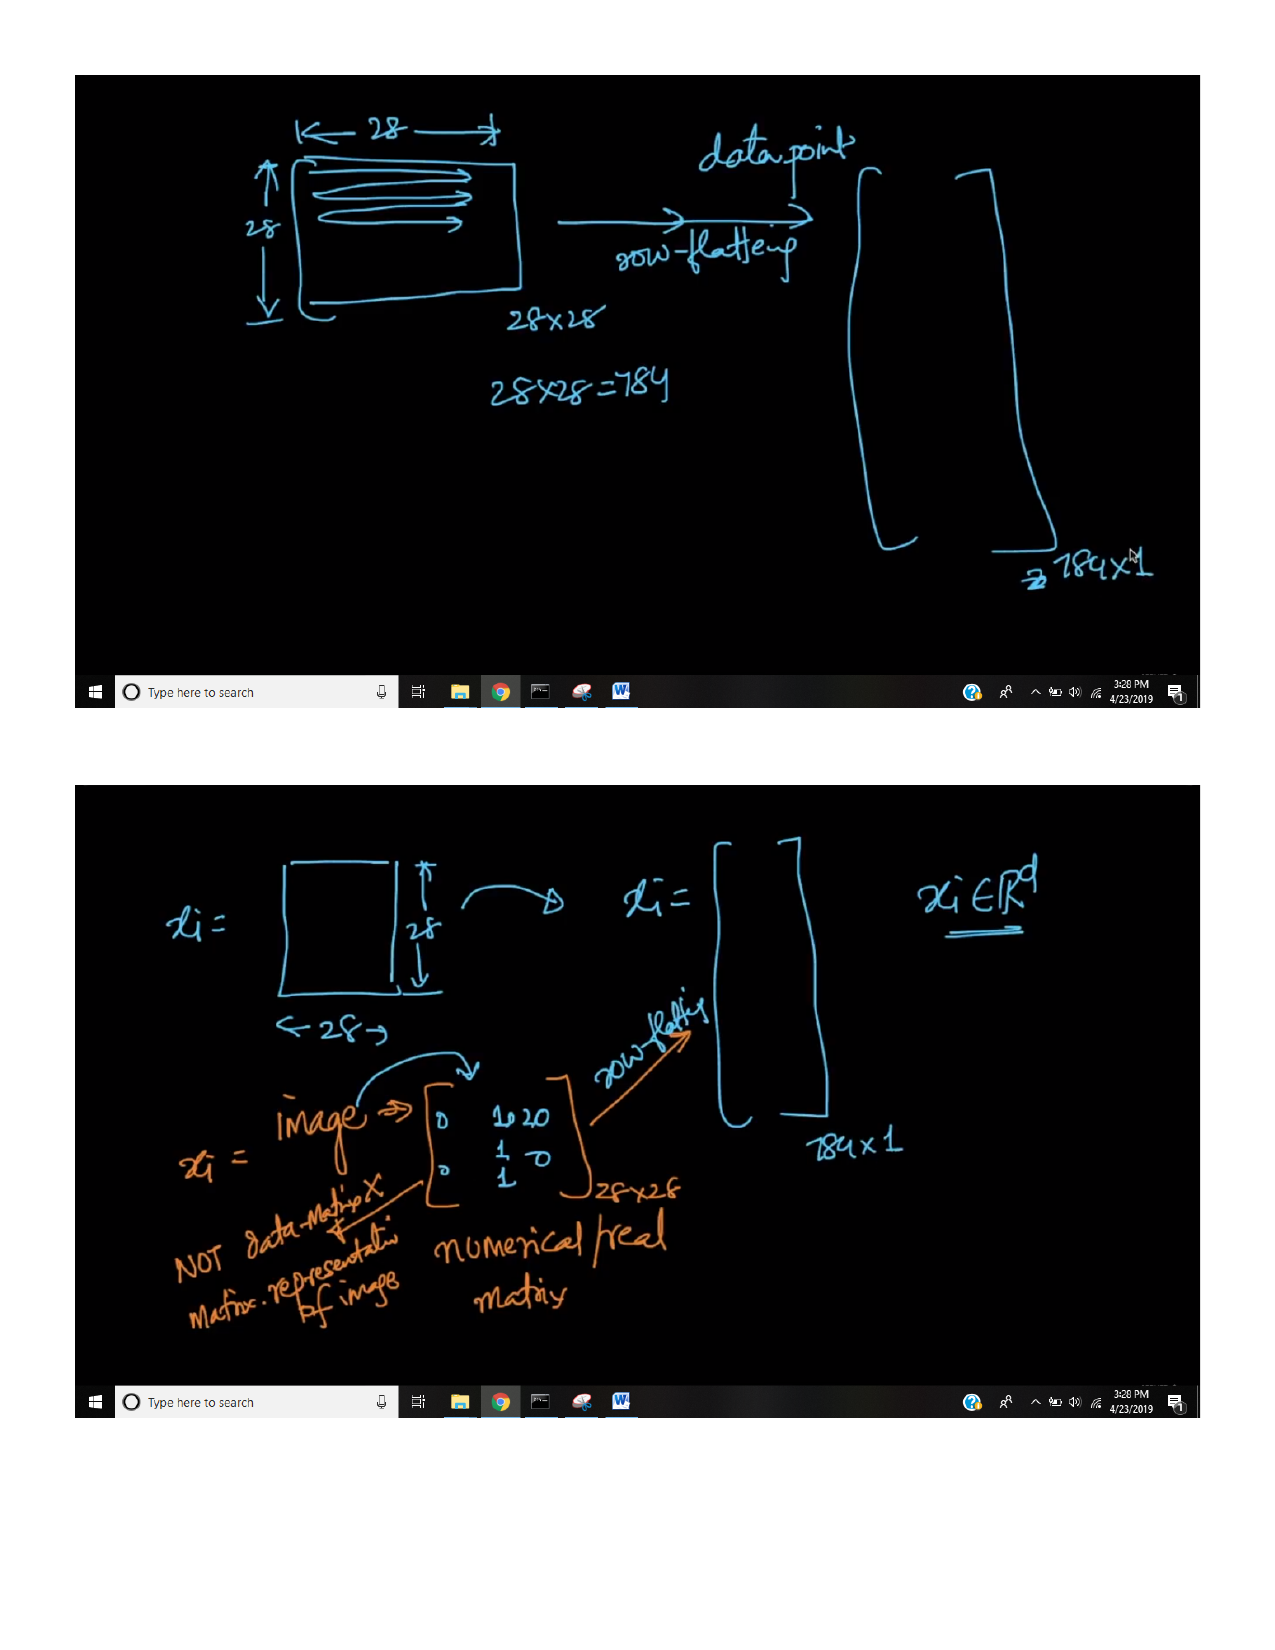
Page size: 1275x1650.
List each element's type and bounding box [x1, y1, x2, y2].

picture [75, 785, 1200, 1418]
picture [75, 75, 1200, 708]
